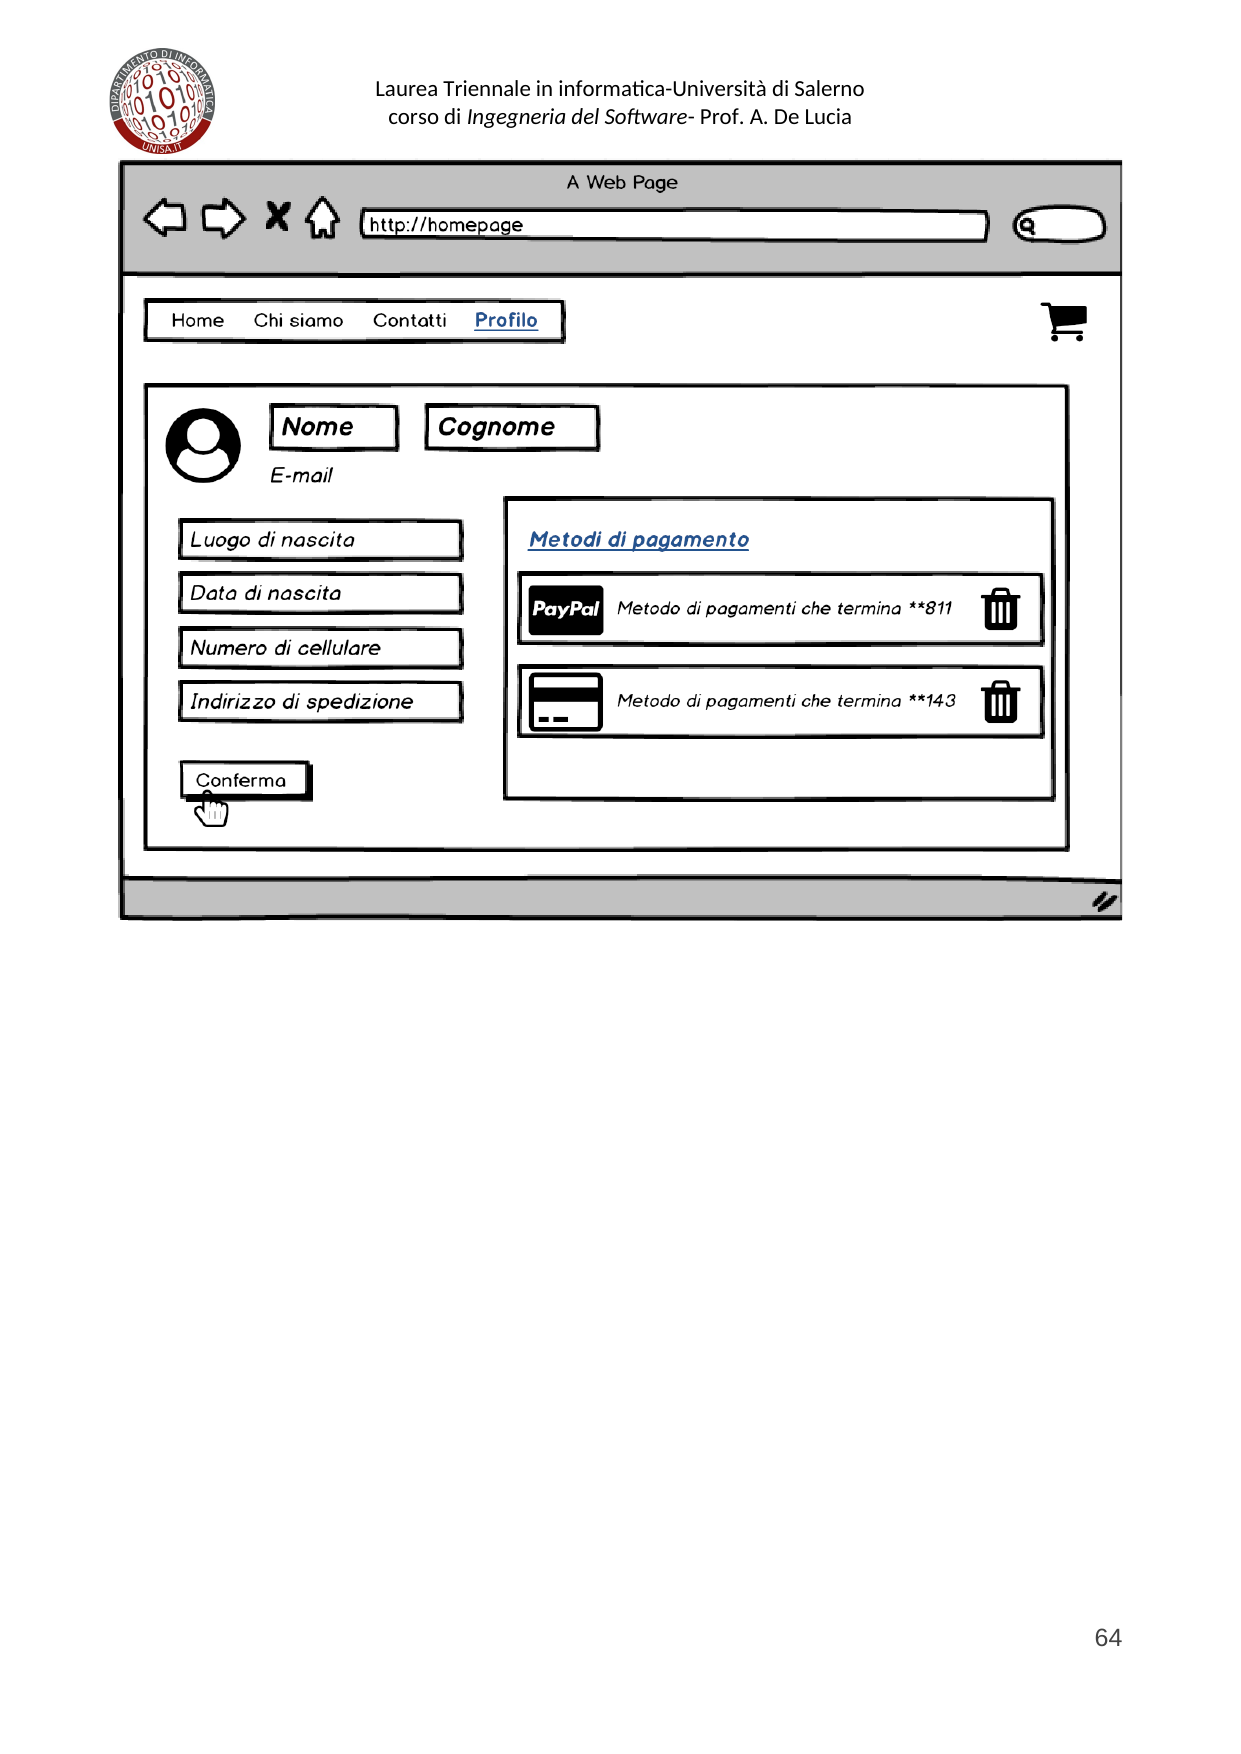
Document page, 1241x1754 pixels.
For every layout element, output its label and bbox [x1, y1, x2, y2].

picture [118, 158, 1123, 921]
picture [109, 48, 215, 154]
